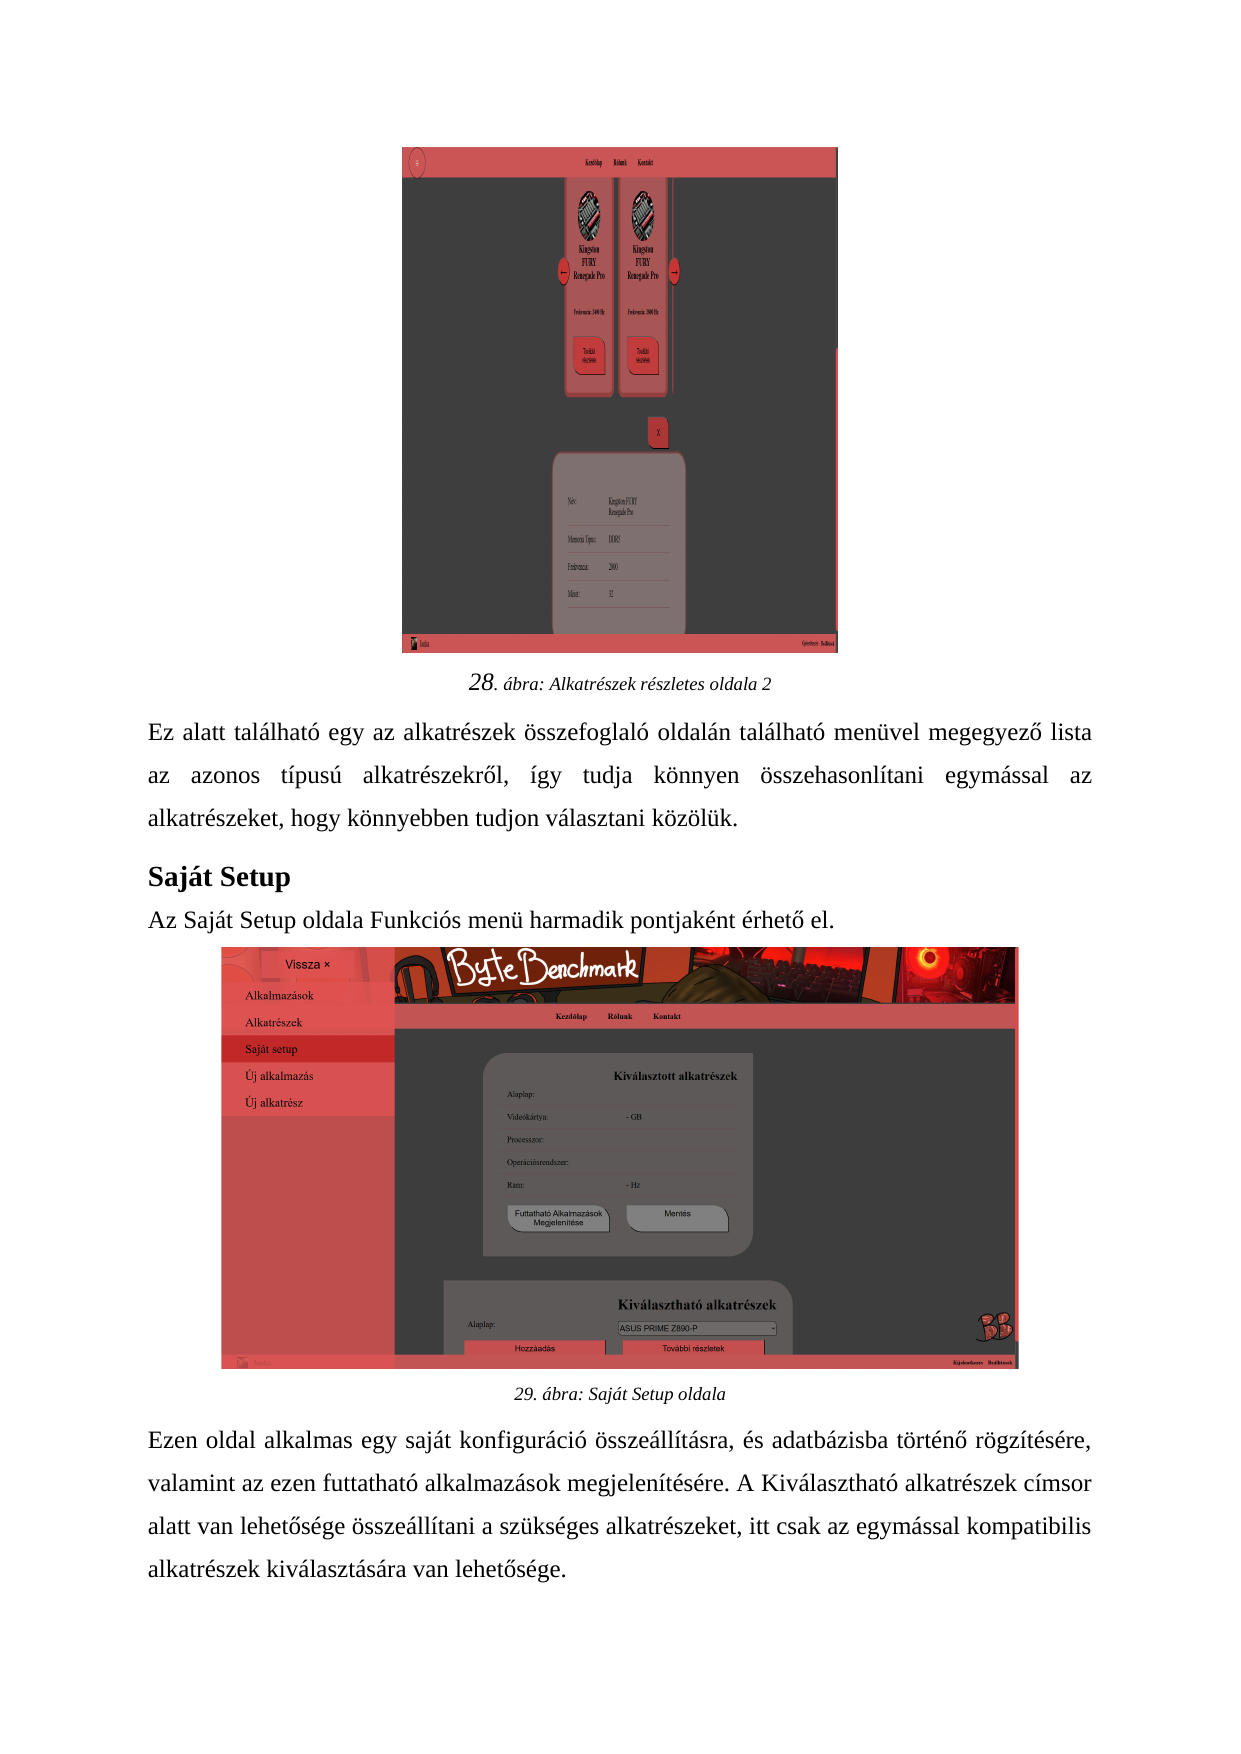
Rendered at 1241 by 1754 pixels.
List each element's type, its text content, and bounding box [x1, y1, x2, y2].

text Ezen oldal alkalmas egy saját konfiguráció összeállításra, és adatbázisba történő rögzítésére, valamint az ezen futtatható alkalmazások megjelenítésére. A Kiválasztható alkatrészek címsor alatt van lehetősége összeállítani a szükséges alkatrészeket, itt csak az egymással kompatibilis alkatrészek kiválasztására van lehetősége. [148, 1425, 1093, 1583]
text 28. ábra: Alkatrészek részletes oldala 2 [148, 667, 1093, 696]
picture [402, 147, 838, 653]
subtitle Saját Setup [148, 859, 1093, 892]
text Ez alatt található egy az alkatrészek összefoglaló oldalán található menüvel megegyező lista az azonos típusú alkatrészekről, így tudja könnyen összehasonlítani egymással az alkatrészeket, hogy könnyebben tudjon választani közölük. [148, 717, 1093, 832]
text Az Saját Setup oldala Funkciós menü harmadik pontjaként érhető el. [148, 905, 1093, 933]
picture [221, 947, 1019, 1369]
